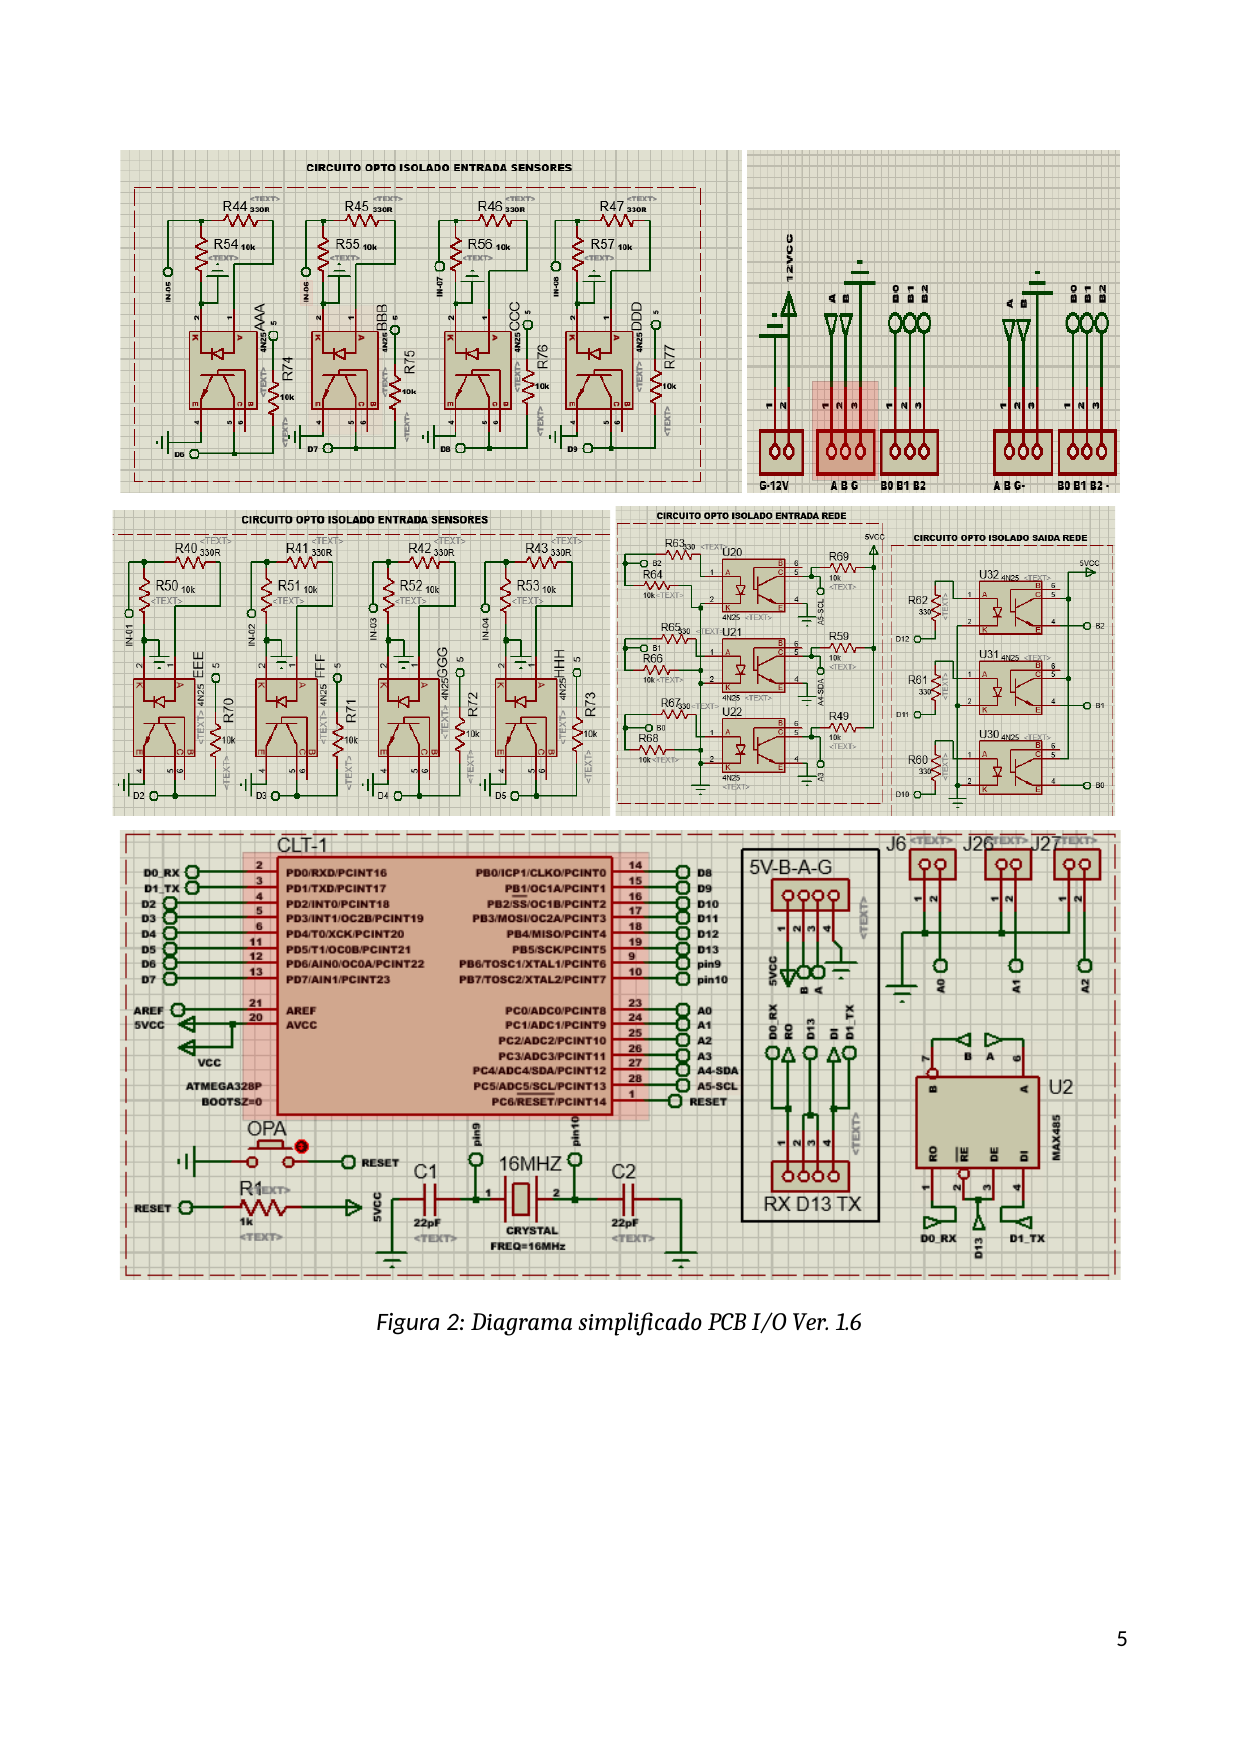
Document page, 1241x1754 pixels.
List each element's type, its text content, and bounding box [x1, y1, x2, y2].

picture [747, 150, 1120, 493]
text Figura 2: Diagrama simplificado PCB I/O Ver. 1.6 [112, 1306, 1128, 1337]
picture [615, 506, 1116, 816]
picture [119, 830, 1121, 1280]
picture [120, 150, 742, 493]
picture [112, 510, 611, 816]
